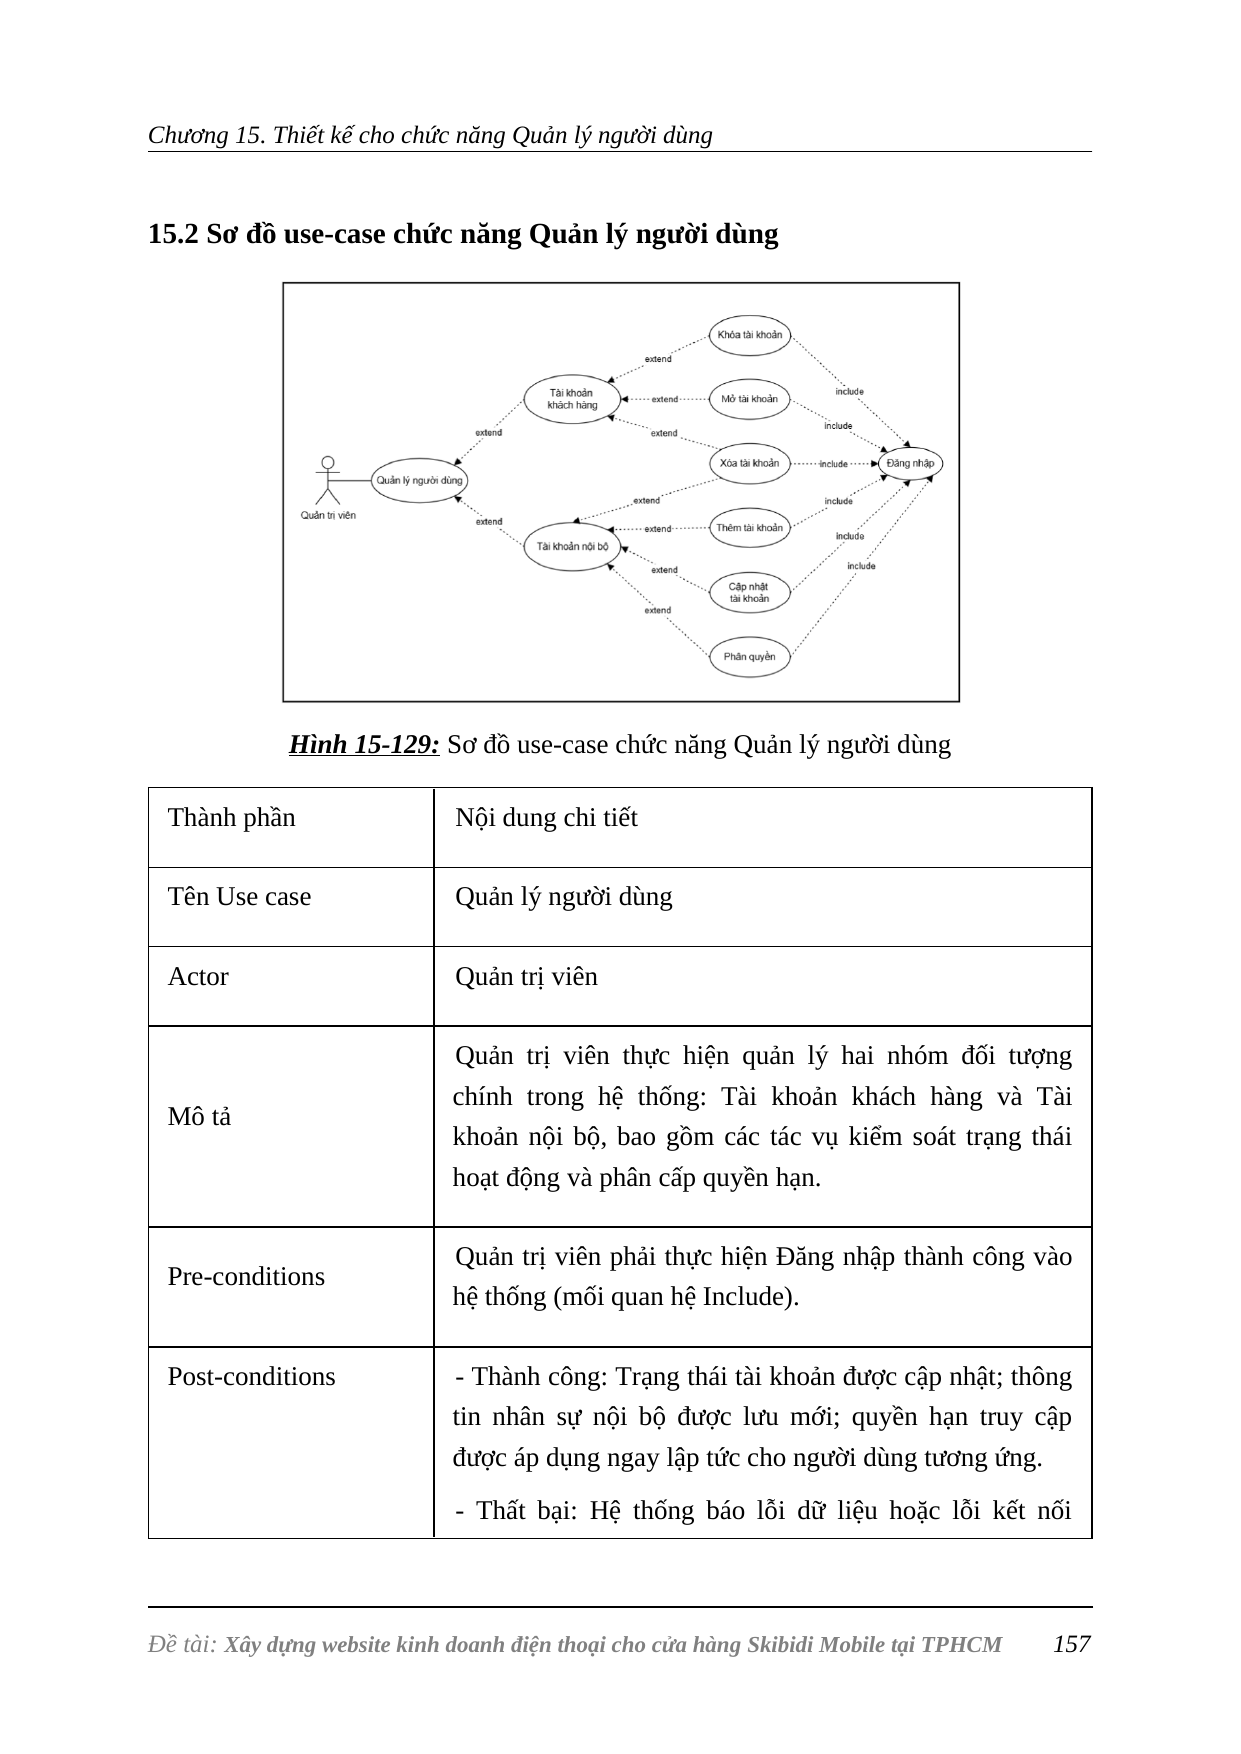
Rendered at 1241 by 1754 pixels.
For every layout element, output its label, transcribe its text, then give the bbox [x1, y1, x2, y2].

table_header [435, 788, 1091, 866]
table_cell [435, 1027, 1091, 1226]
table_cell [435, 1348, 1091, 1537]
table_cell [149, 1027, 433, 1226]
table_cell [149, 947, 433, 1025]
subtitle Sơ đồ use-case chức năng Quản lý người dùng [148, 207, 1092, 253]
picture [277, 277, 963, 707]
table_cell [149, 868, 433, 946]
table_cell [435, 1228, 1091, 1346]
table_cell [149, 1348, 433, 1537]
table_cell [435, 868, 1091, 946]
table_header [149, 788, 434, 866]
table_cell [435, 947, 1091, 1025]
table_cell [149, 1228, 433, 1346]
